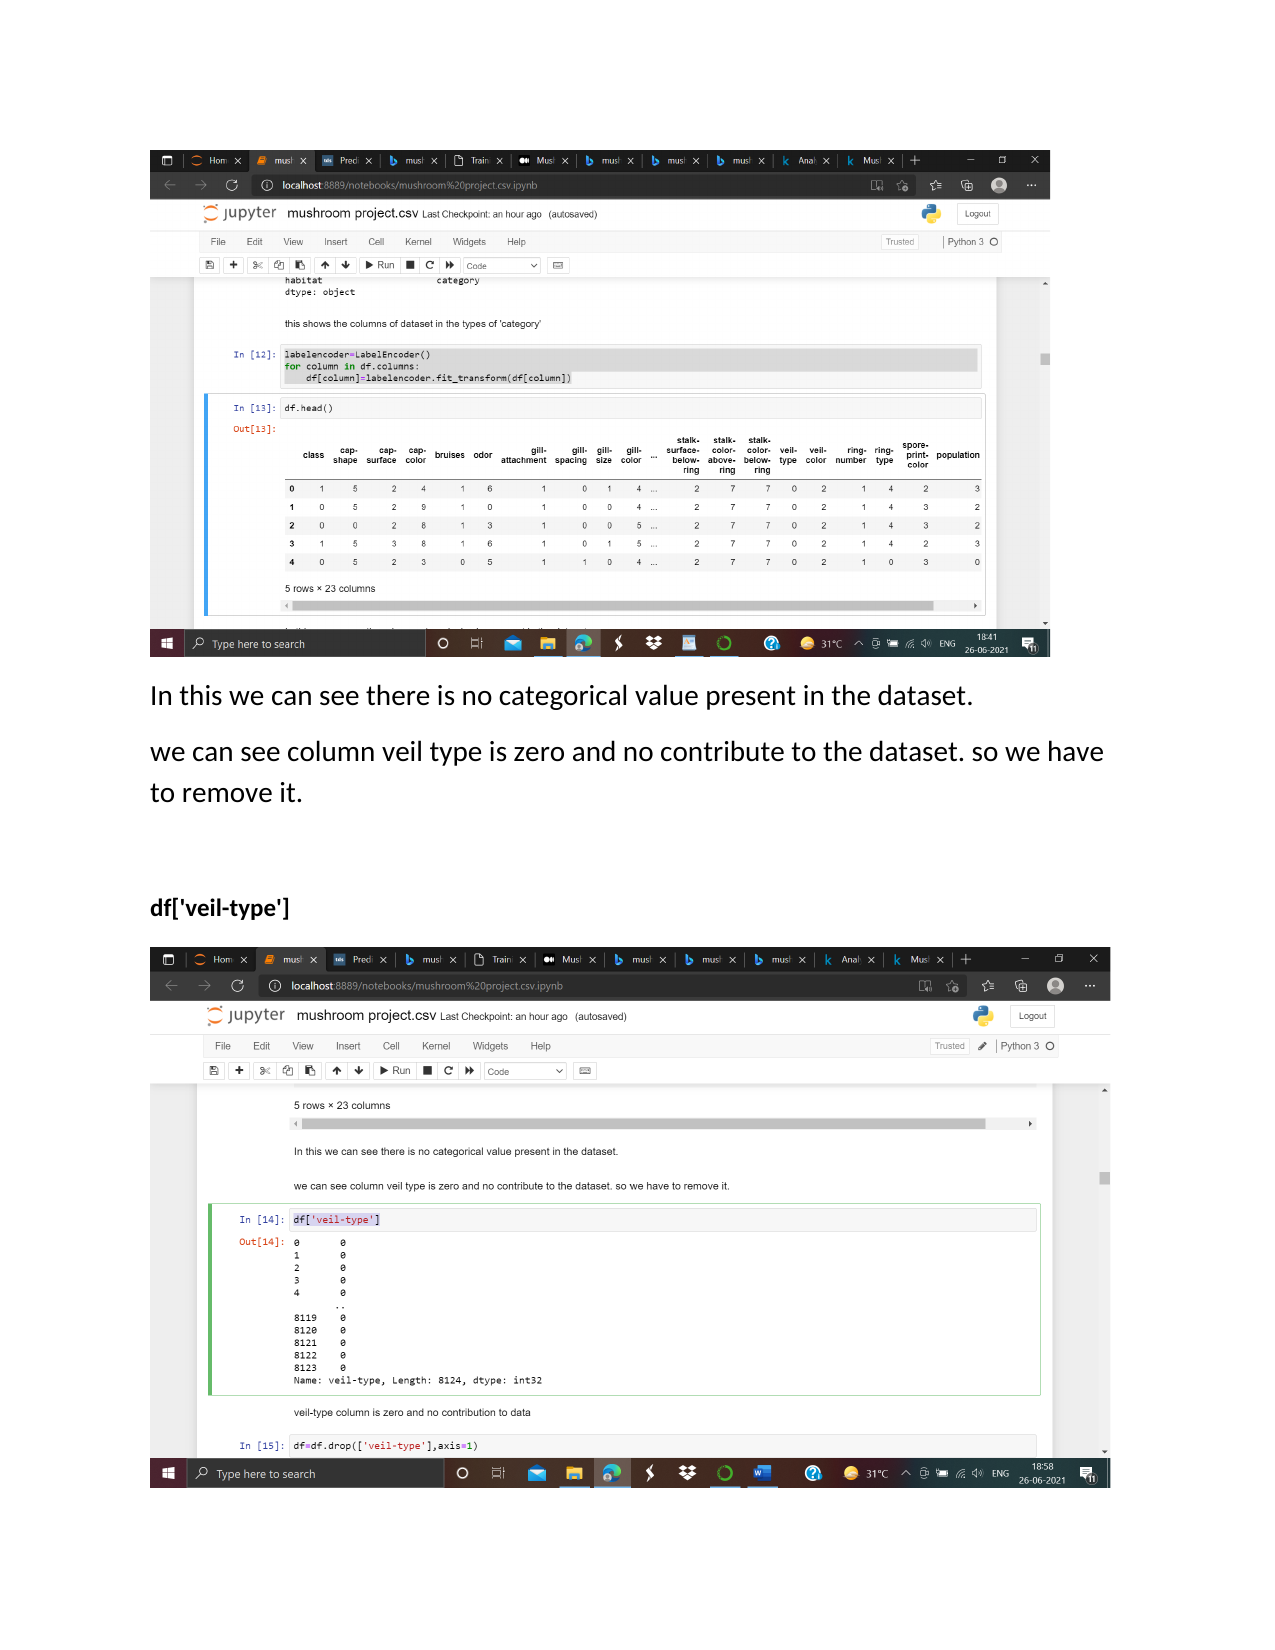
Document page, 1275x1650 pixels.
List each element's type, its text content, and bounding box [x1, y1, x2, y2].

text we can see column veil type is zero and no contribute to the dataset. so we have to remove it. [150, 733, 1125, 810]
picture [150, 150, 1050, 657]
text In this we can see there is no categorical value present in the dataset. [150, 677, 1125, 713]
picture [150, 947, 1111, 1488]
text df['veil-type'] [150, 892, 1125, 923]
